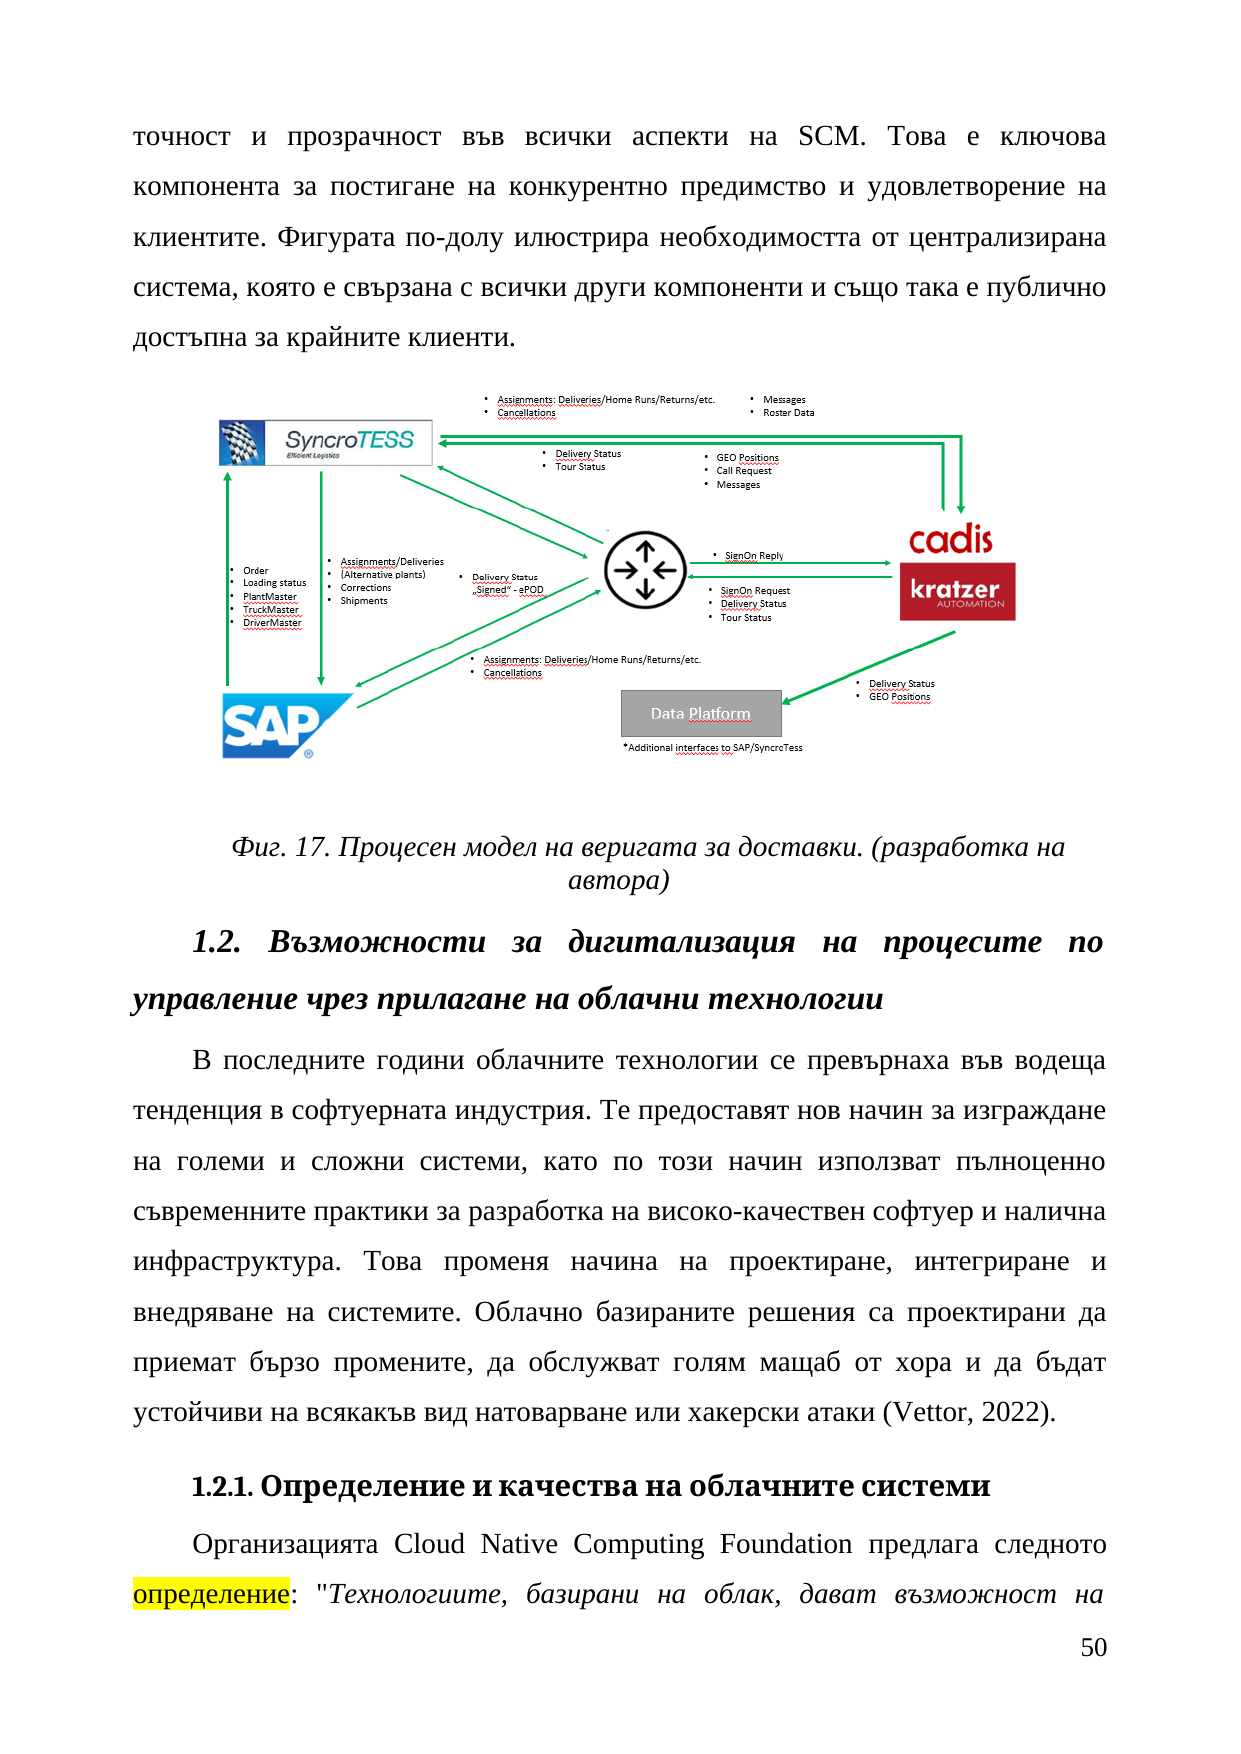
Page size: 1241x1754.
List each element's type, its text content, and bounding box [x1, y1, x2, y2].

subtitle 1.2. Възможности за дигитализация на процесите по управление чрез прилагане на облачни технологии [133, 921, 1107, 1017]
title Фиг. 17. Процесен модел на веригата за доставки. (разработка на автора) [133, 829, 1107, 896]
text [133, 118, 1107, 353]
text В последните години облачните технологии се превърнаха във водеща тенденция в софтуерната индустрия. Те предоставят нов начин за изграждане на големи и сложни системи, като по този начин използват пълноценно съвременните практики за разработка на високо-качествен софтуер и налична инфраструктура. Това променя начина на проектиране, интегриране и внедряване на системите. Облачно базираните решения са проектирани да приемат бързо промените, да обслужват голям мащаб от хора и да бъдат устойчиви на всякакъв вид натоварване или хакерски атаки (Vettor, 2022). [133, 1042, 1107, 1428]
picture [192, 369, 1044, 789]
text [133, 1526, 1107, 1610]
subtitle 1.2.1. Определение и качества на облачните системи [133, 1470, 1107, 1503]
